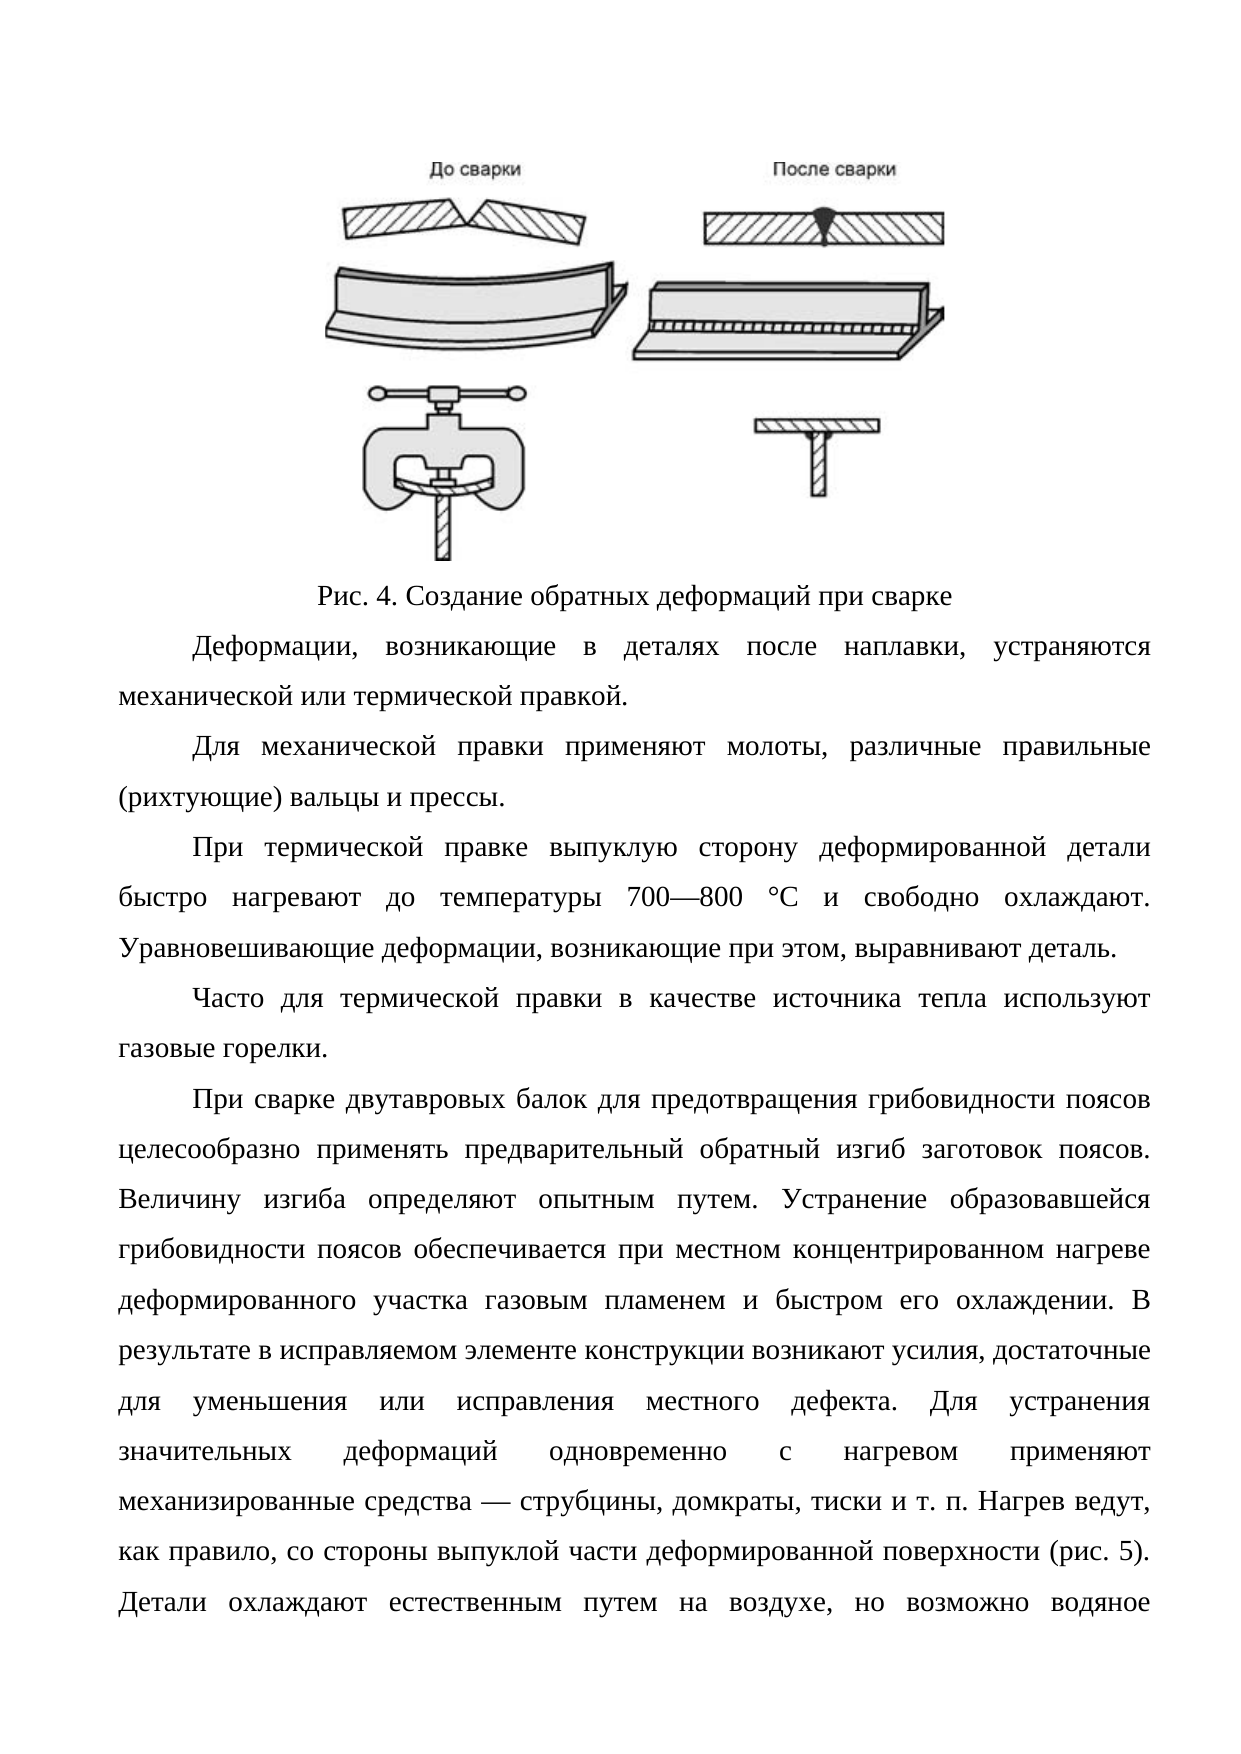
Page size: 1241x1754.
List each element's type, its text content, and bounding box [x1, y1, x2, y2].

picture [325, 162, 945, 561]
text Рис. 4. Создание обратных деформаций при сварке [118, 578, 1152, 611]
text Часто для термической правки в качестве источника тепла используют газовые горелки. [118, 980, 1152, 1064]
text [118, 1081, 1152, 1617]
text Деформации, возникающие в деталях после наплавки, устраняются механической или термической правкой. [118, 628, 1152, 712]
text Для механической правки применяют молоты, различные правильные (рихтующие) вальцы и прессы. [118, 728, 1152, 812]
text При термической правке выпуклую сторону деформированной детали быстро нагревают до температуры 700—800 °C и свободно охлаждают. Уравновешивающие деформации, возникающие при этом, выравнивают деталь. [118, 829, 1152, 963]
